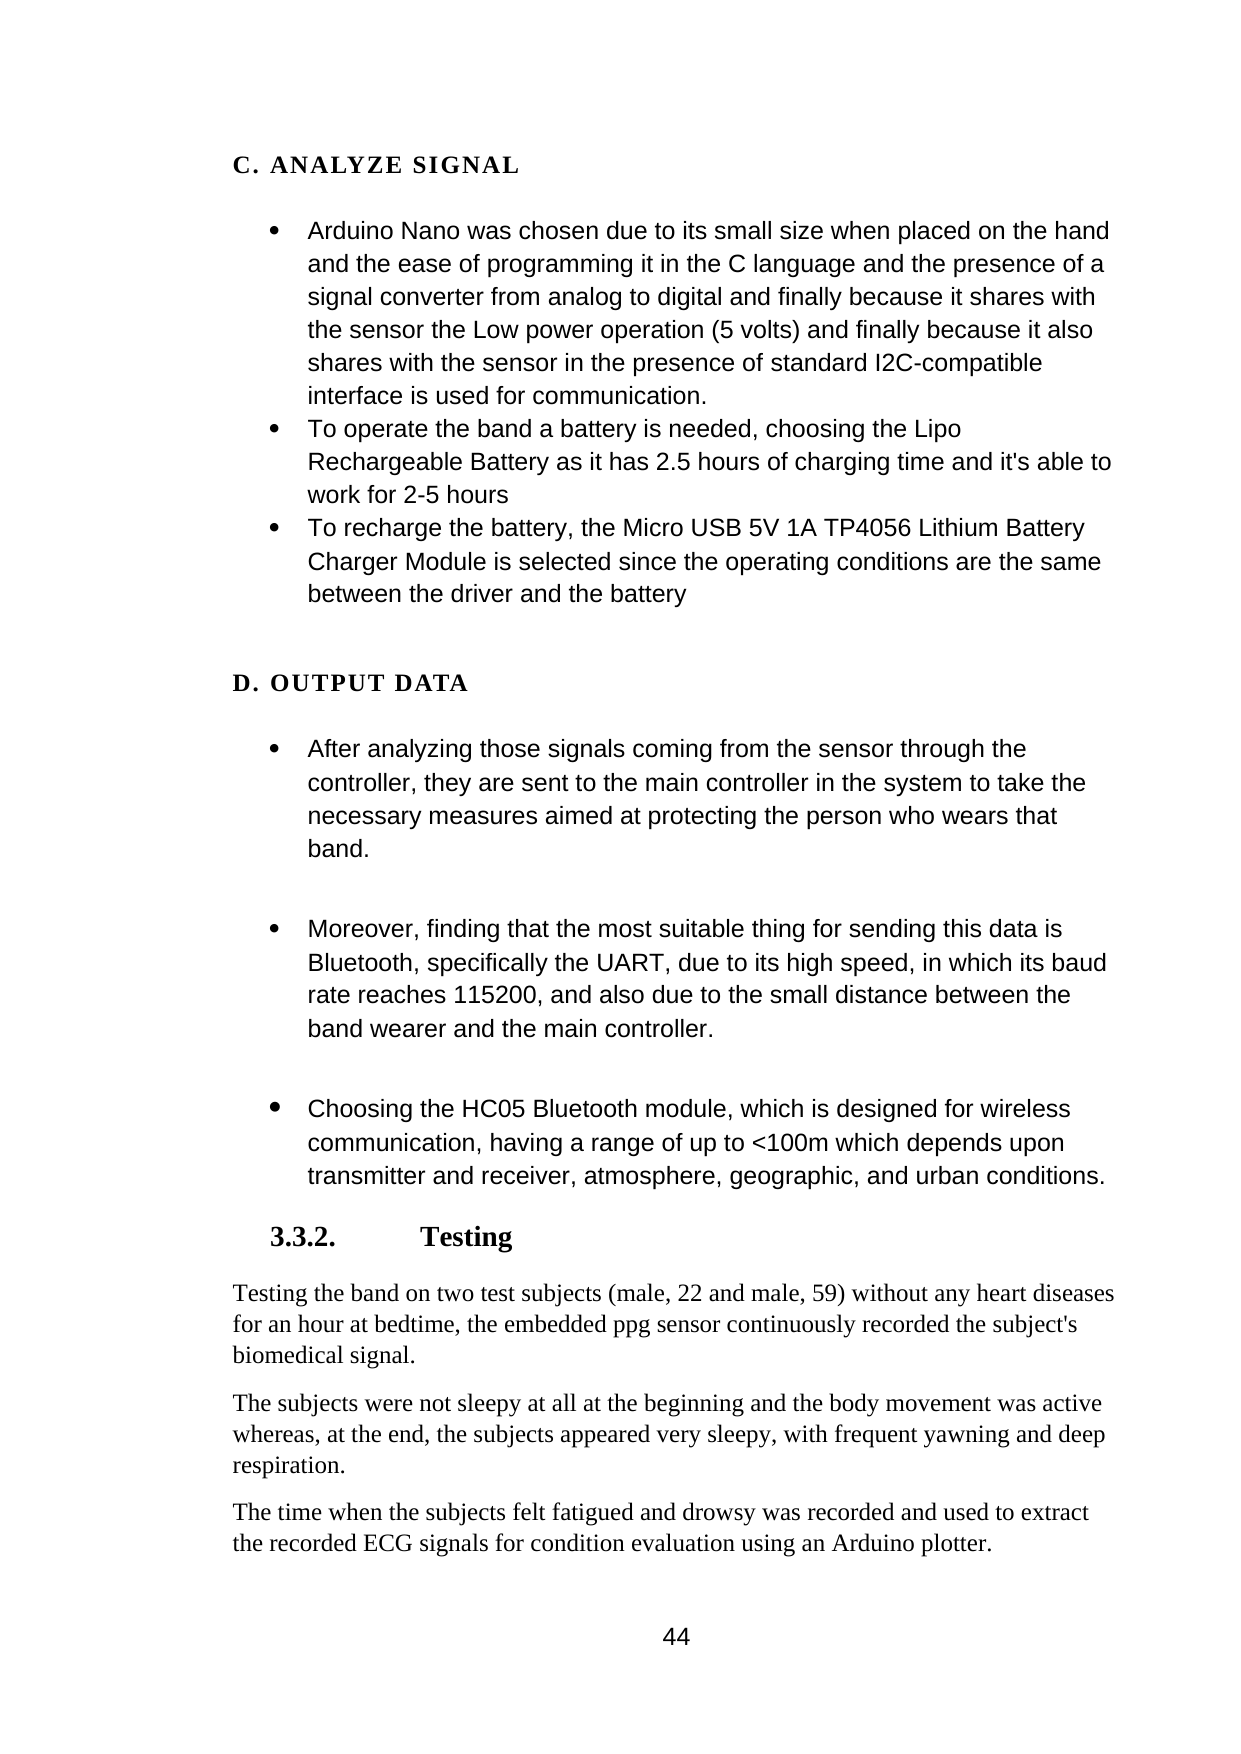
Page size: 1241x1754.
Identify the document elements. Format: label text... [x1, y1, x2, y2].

list Choosing the HC05 Bluetooth module, which is designed for wireless communication, having a range of up to <100m which depends upon transmitter and receiver, atmosphere, geographic, and urban conditions. [270, 1094, 1120, 1190]
text The subjects were not sleepy at all at the beginning and the body movement was active whereas, at the end, the subjects appeared very sleepy, with frequent yawning and deep respiration. [232, 1388, 1120, 1478]
list Moreover, finding that the most suitable thing for sending this data is Bluetooth, specifically the UART, due to its high speed, in which its baud rate reaches 115200, and also due to the small distance between the band wearer and the main controller. [270, 914, 1120, 1042]
subtitle Output data [232, 668, 1120, 697]
text The time when the subjects felt fatigued and drowsy was recorded and used to extract the recorded ECG signals for condition evaluation using an Arduino plotter. [232, 1497, 1120, 1557]
subtitle Analyze signal [232, 150, 1120, 179]
subtitle Testing [270, 1219, 1120, 1253]
list After analyzing those signals coming from the sensor through the controller, they are sent to the main controller in the system to take the necessary measures aimed at protecting the person who wears that band. [270, 734, 1120, 862]
list Arduino Nano was chosen due to its small size when placed on the hand and the ease of programming it in the C language and the presence of a signal converter from analog to digital and finally because it shares with the sensor the Low power operation (5 volts) and finally because it also shares with the sensor in the presence of standard I2C-compatible interface is used for communication. [270, 216, 1120, 410]
list To recharge the battery, the Micro USB 5V 1A TP4056 Lithium Battery Charger Module is selected since the operating conditions are the same between the driver and the battery [270, 513, 1120, 608]
list To operate the band a battery is needed, choosing the Lipo Rechargeable Battery as it has 2.5 hours of charging time and it's able to work for 2-5 hours [270, 414, 1120, 509]
text Testing the band on two test subjects (male, 22 and male, 59) without any heart diseases for an hour at bedtime, the embedded ppg sensor continuously recorded the subject's biomedical signal. [232, 1278, 1120, 1369]
